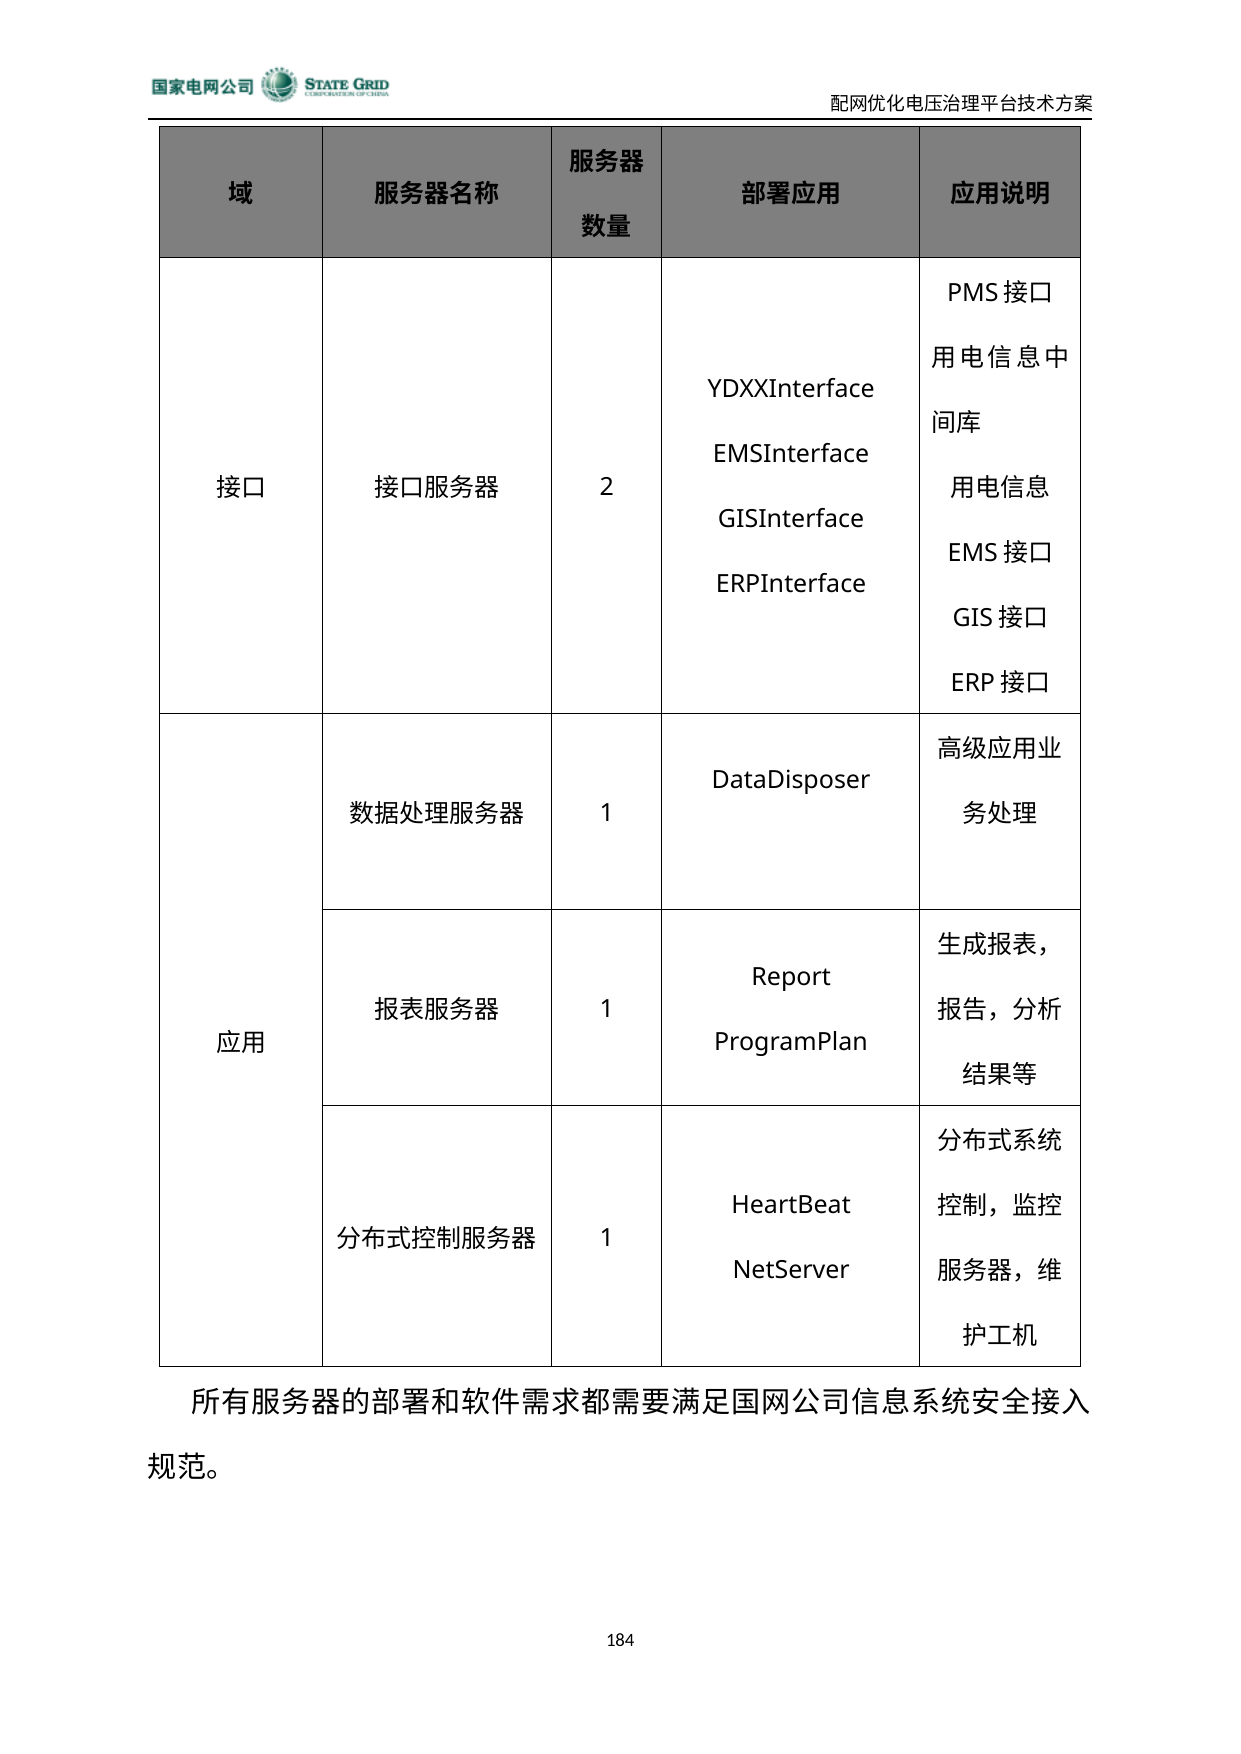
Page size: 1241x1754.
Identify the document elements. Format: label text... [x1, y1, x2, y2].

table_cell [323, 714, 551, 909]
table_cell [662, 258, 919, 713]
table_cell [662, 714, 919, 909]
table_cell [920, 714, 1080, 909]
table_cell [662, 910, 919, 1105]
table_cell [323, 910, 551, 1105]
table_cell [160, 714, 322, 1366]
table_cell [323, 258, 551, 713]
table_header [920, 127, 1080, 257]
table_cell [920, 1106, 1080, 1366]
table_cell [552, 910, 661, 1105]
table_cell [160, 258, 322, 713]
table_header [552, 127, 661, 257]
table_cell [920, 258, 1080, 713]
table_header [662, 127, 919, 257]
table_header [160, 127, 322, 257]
text 所有服务器的部署和软件需求都需要满足国网公司信息系统安全接入规范。 [148, 1367, 1092, 1497]
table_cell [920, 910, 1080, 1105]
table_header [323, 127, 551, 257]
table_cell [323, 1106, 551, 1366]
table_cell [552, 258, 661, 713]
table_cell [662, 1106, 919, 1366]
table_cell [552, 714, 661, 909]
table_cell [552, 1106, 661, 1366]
